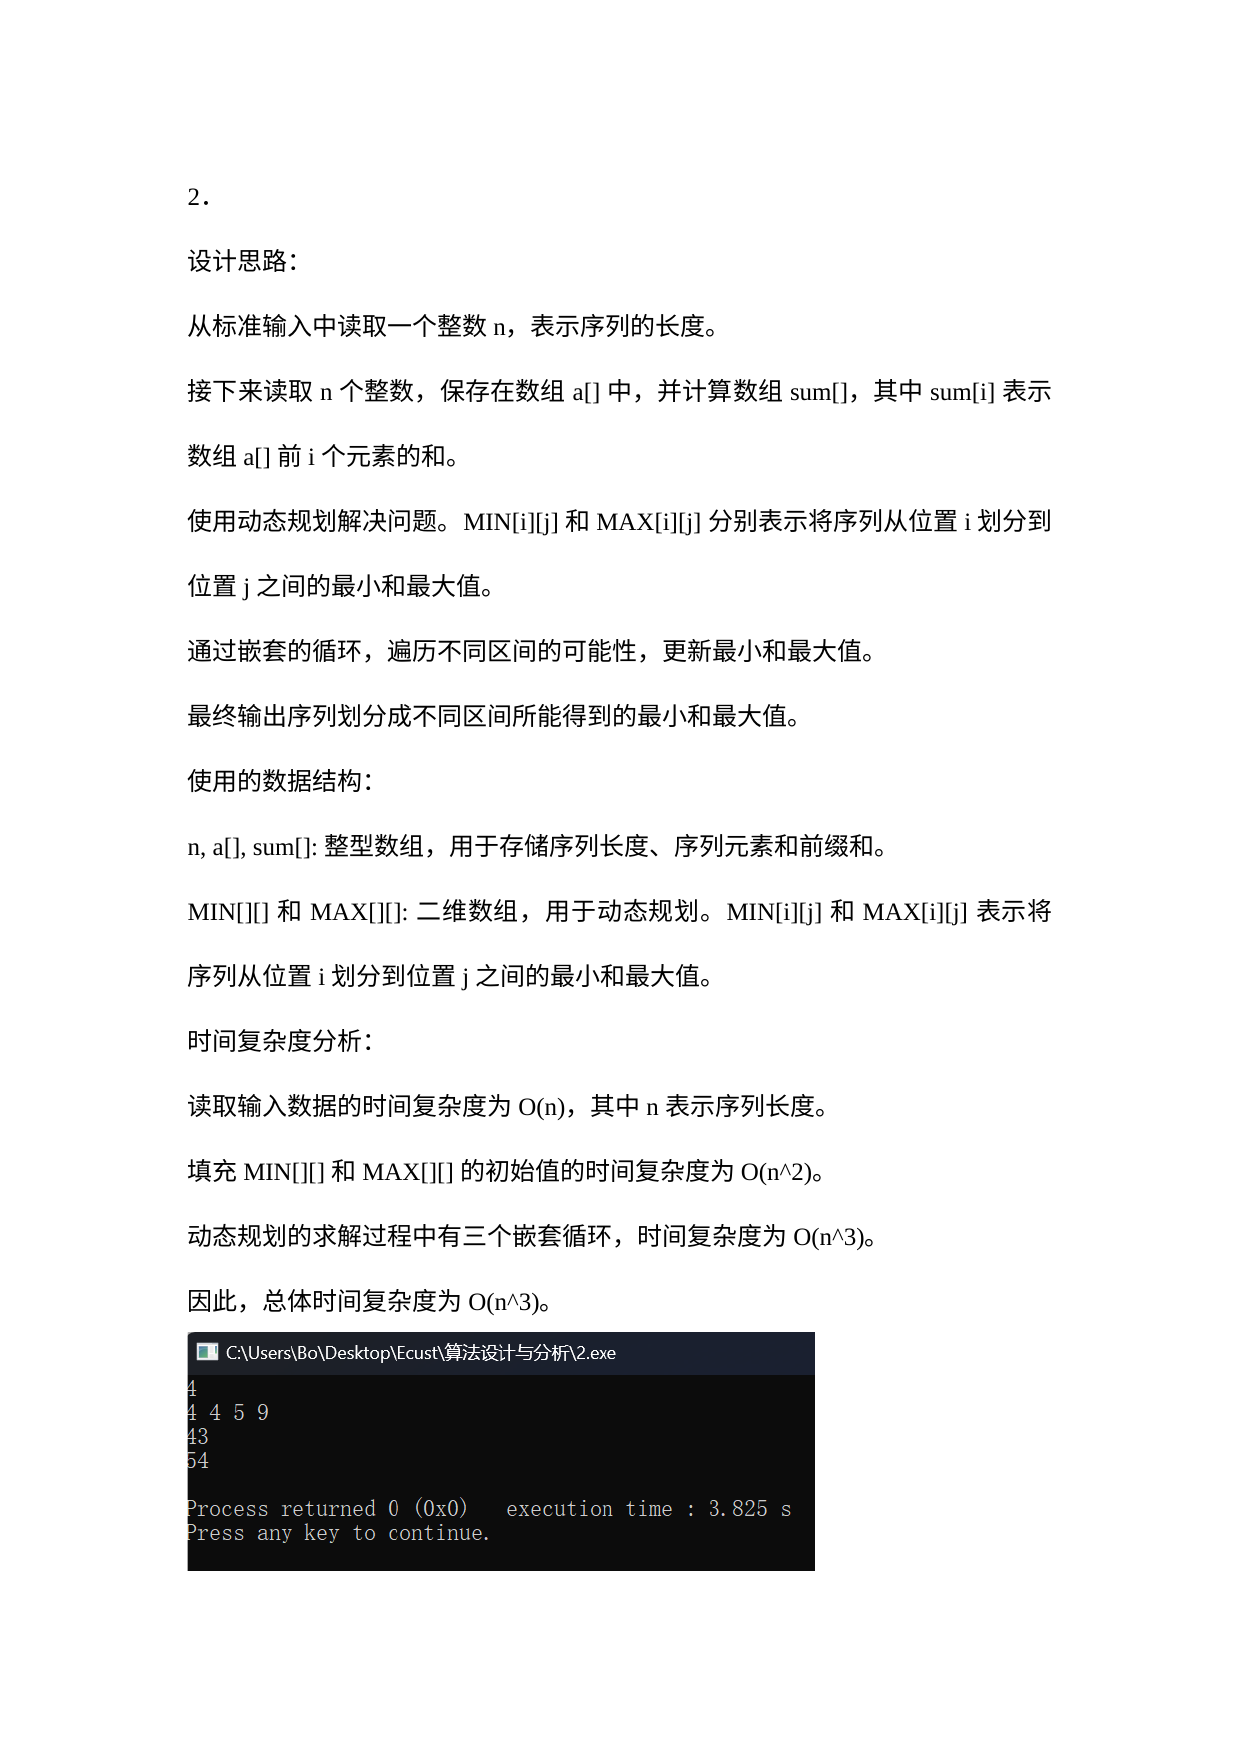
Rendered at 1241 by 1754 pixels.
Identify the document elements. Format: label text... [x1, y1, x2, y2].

text 2． [187, 162, 1053, 227]
text 最终输出序列划分成不同区间所能得到的最小和最大值。 [187, 682, 1053, 747]
text 读取输入数据的时间复杂度为 O(n)，其中 n 表示序列长度。 [187, 1072, 1053, 1137]
text 通过嵌套的循环，遍历不同区间的可能性，更新最小和最大值。 [187, 617, 1053, 682]
text 动态规划的求解过程中有三个嵌套循环，时间复杂度为 O(n^3)。 [187, 1202, 1053, 1267]
text 接下来读取 n 个整数，保存在数组 a[] 中，并计算数组 sum[]，其中 sum[i] 表示数组 a[] 前 i 个元素的和。 [187, 357, 1053, 487]
text 因此，总体时间复杂度为 O(n^3)。 [187, 1267, 1053, 1332]
text 时间复杂度分析： [187, 1007, 1053, 1072]
text n, a[], sum[]: 整型数组，用于存储序列长度、序列元素和前缀和。 [187, 812, 1053, 877]
text 填充 MIN[][] 和 MAX[][] 的初始值的时间复杂度为 O(n^2)。 [187, 1137, 1053, 1202]
text 设计思路： [187, 227, 1053, 292]
text 使用动态规划解决问题。MIN[i][j] 和 MAX[i][j] 分别表示将序列从位置 i 划分到位置 j 之间的最小和最大值。 [187, 487, 1053, 617]
text 使用的数据结构： [187, 747, 1053, 812]
text 从标准输入中读取一个整数 n，表示序列的长度。 [187, 292, 1053, 357]
text MIN[][] 和 MAX[][]: 二维数组，用于动态规划。MIN[i][j] 和 MAX[i][j] 表示将序列从位置 i 划分到位置 j 之间的最小和最大值。 [187, 877, 1053, 1007]
picture [187, 1332, 815, 1571]
